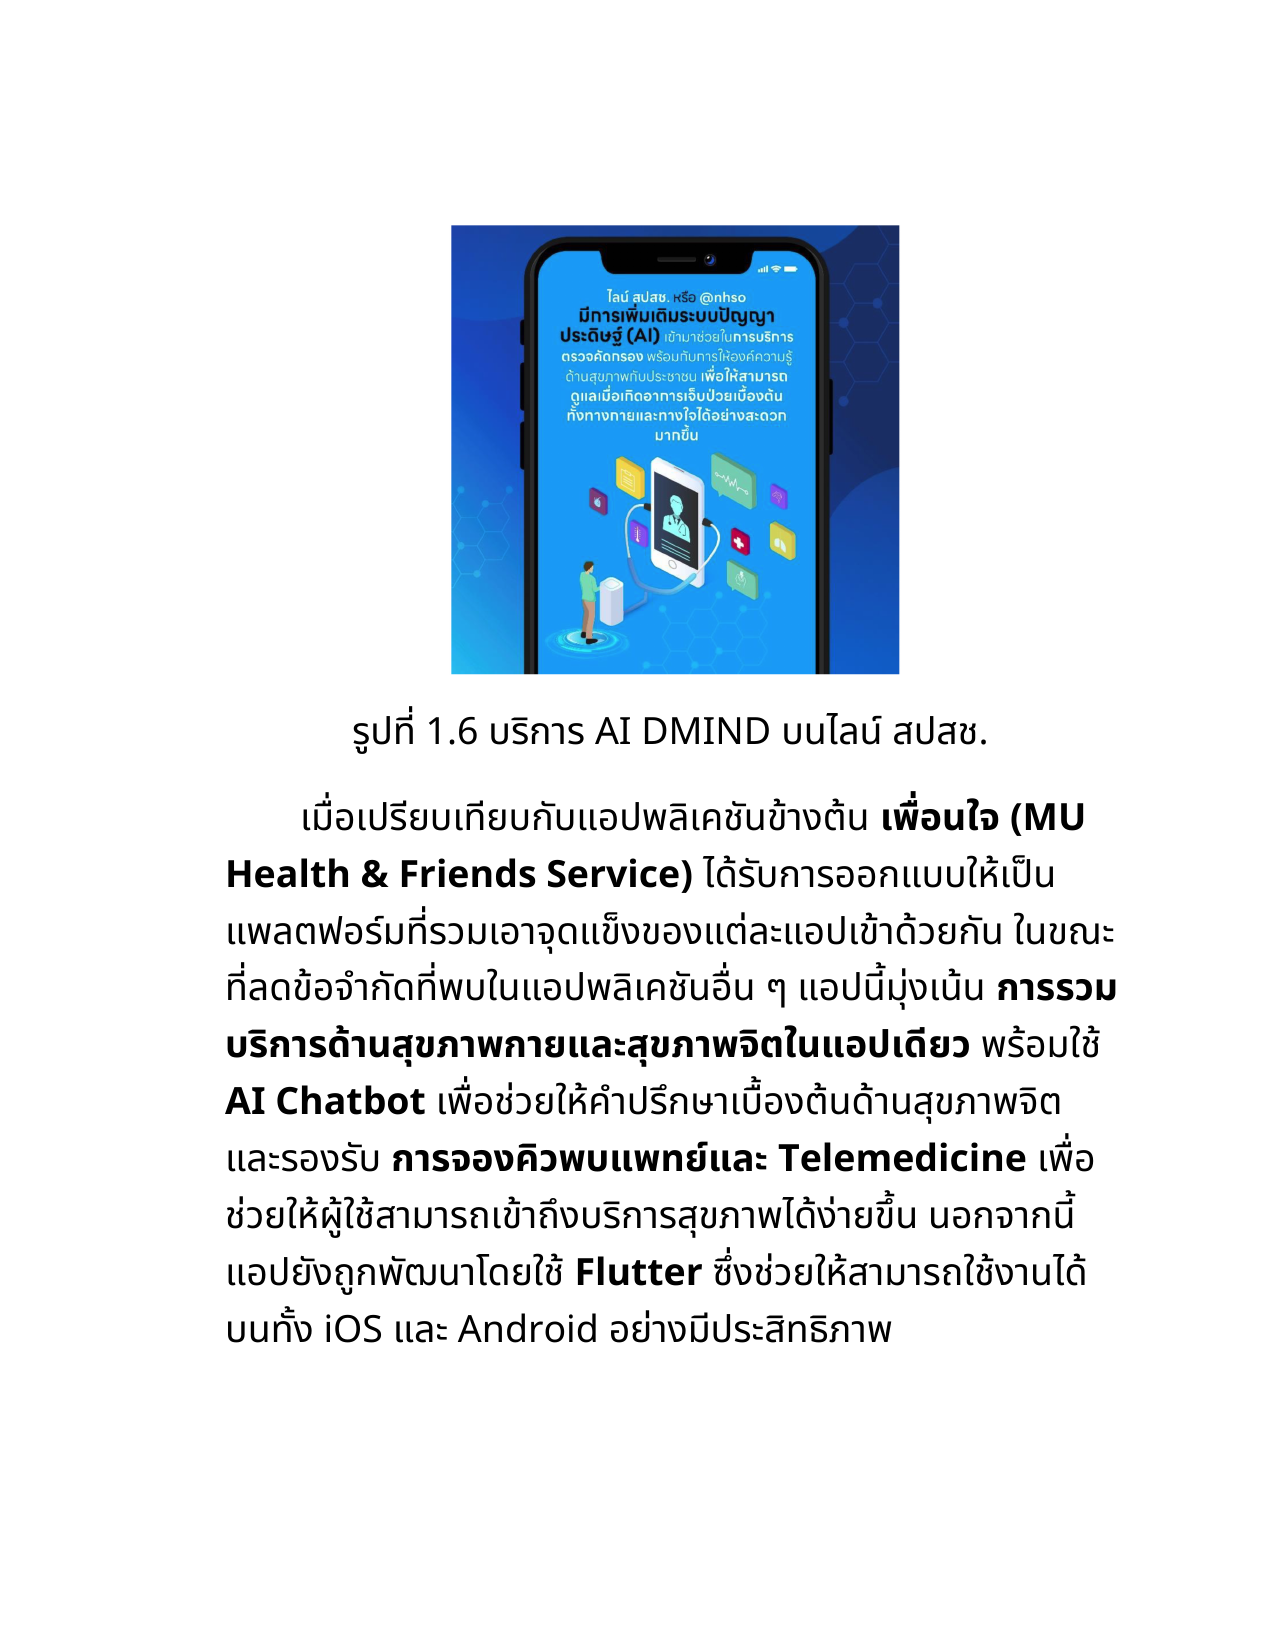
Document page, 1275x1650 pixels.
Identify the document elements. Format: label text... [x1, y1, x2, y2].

text เมื่อเปรียบเทียบกับแอปพลิเคชันข้างต้น เพื่อนใจ (MU Health & Friends Service) ได้รับการออกแบบให้เป็นแพลตฟอร์มที่รวมเอาจุดแข็งของแต่ละแอปเข้าด้วยกัน ในขณะที่ลดข้อจำกัดที่พบในแอปพลิเคชันอื่น ๆ แอปนี้มุ่งเน้น การรวมบริการด้านสุขภาพกายและสุขภาพจิตในแอปเดียว พร้อมใช้ AI Chatbot เพื่อช่วยให้คำปรึกษาเบื้องต้นด้านสุขภาพจิต และรองรับ การจองคิวพบแพทย์และ Telemedicine เพื่อช่วยให้ผู้ใช้สามารถเข้าถึงบริการสุขภาพได้ง่ายขึ้น นอกจากนี้ แอปยังถูกพัฒนาโดยใช้ Flutter ซึ่งช่วยให้สามารถใช้งานได้บนทั้ง iOS และ Android อย่างมีประสิทธิภาพ [225, 790, 1125, 1359]
picture [449, 225, 901, 675]
text รูปที่ 1.6 บริการ AI DMIND บนไลน์ สปสช. [225, 704, 1125, 761]
